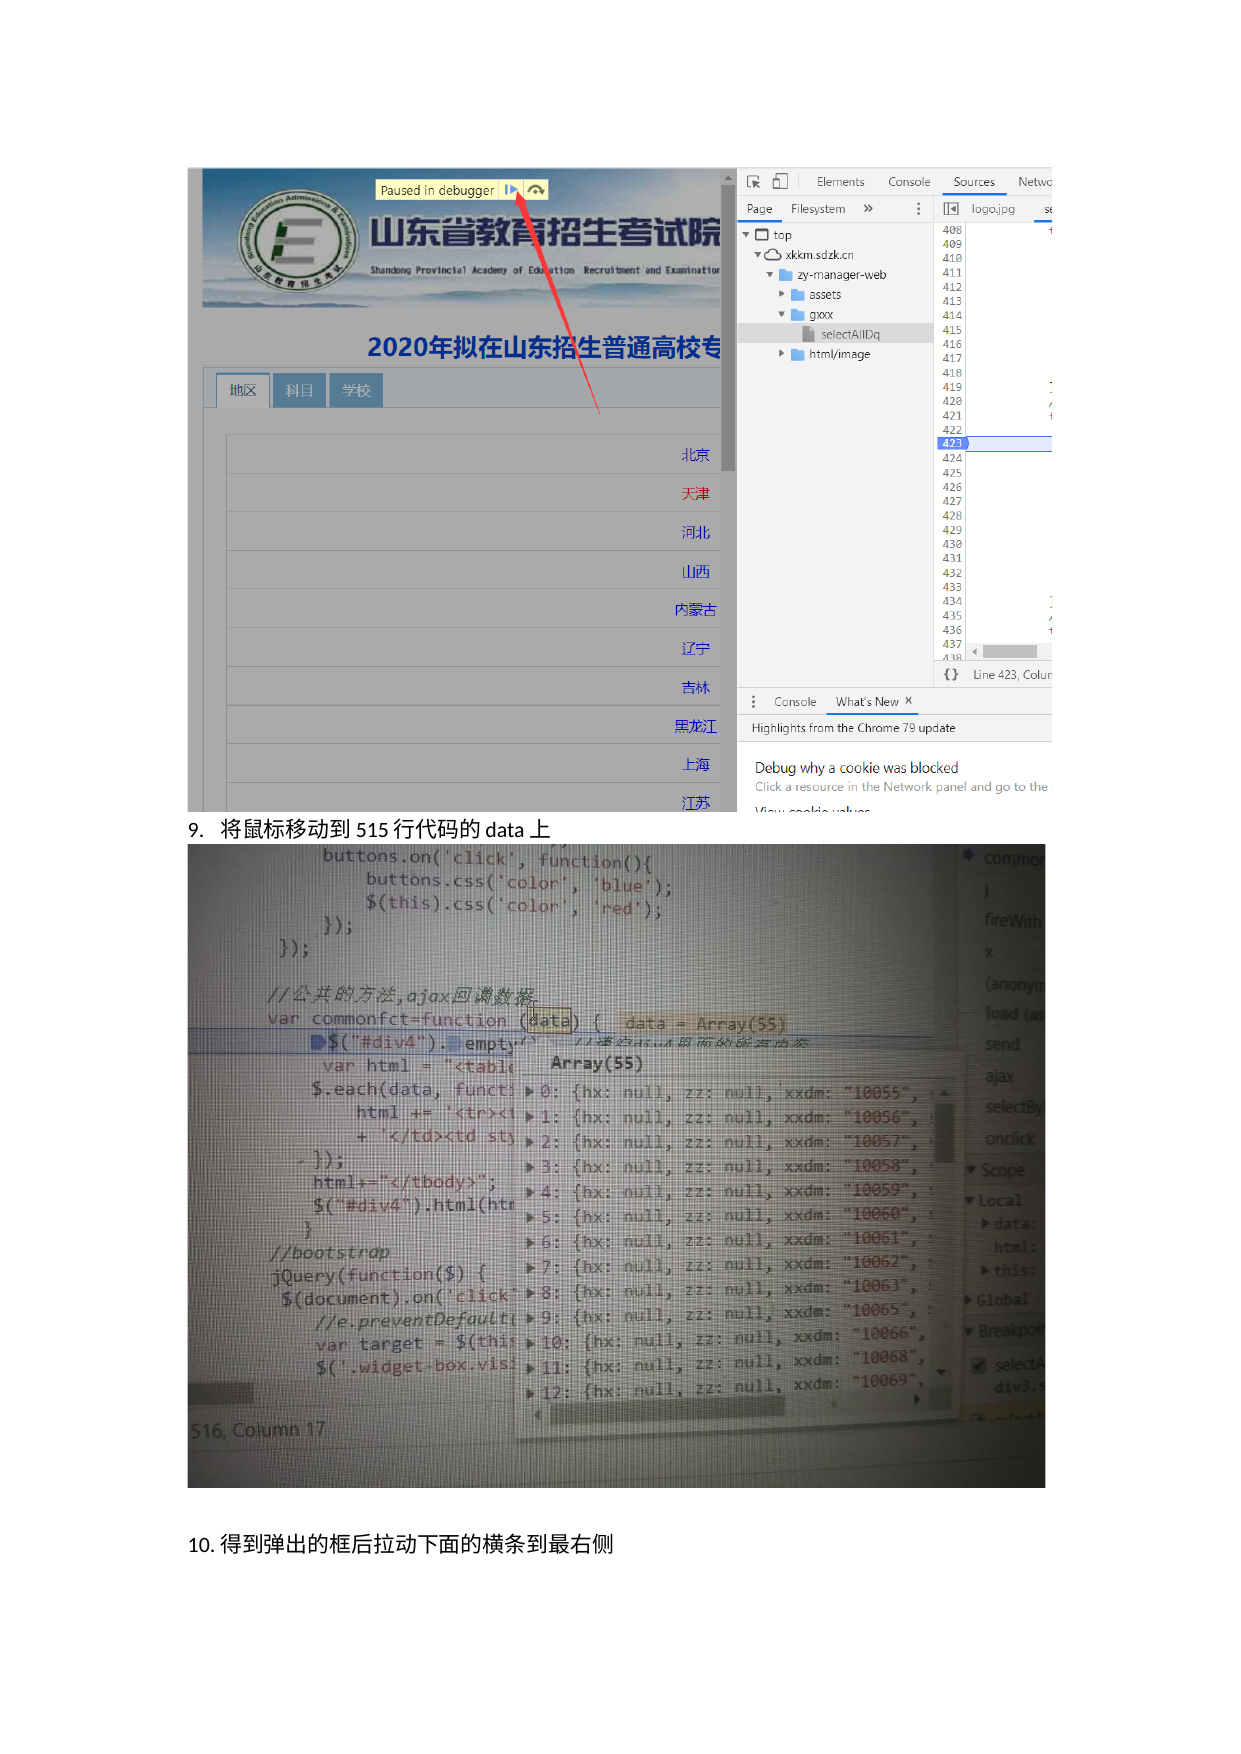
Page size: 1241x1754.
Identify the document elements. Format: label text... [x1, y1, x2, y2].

list 得到弹出的框后拉动下面的横条到最右侧 [187, 1527, 1053, 1559]
picture [187, 162, 1053, 812]
list 将鼠标移动到515行代码的data上 [187, 812, 1053, 844]
picture [187, 844, 1046, 1488]
